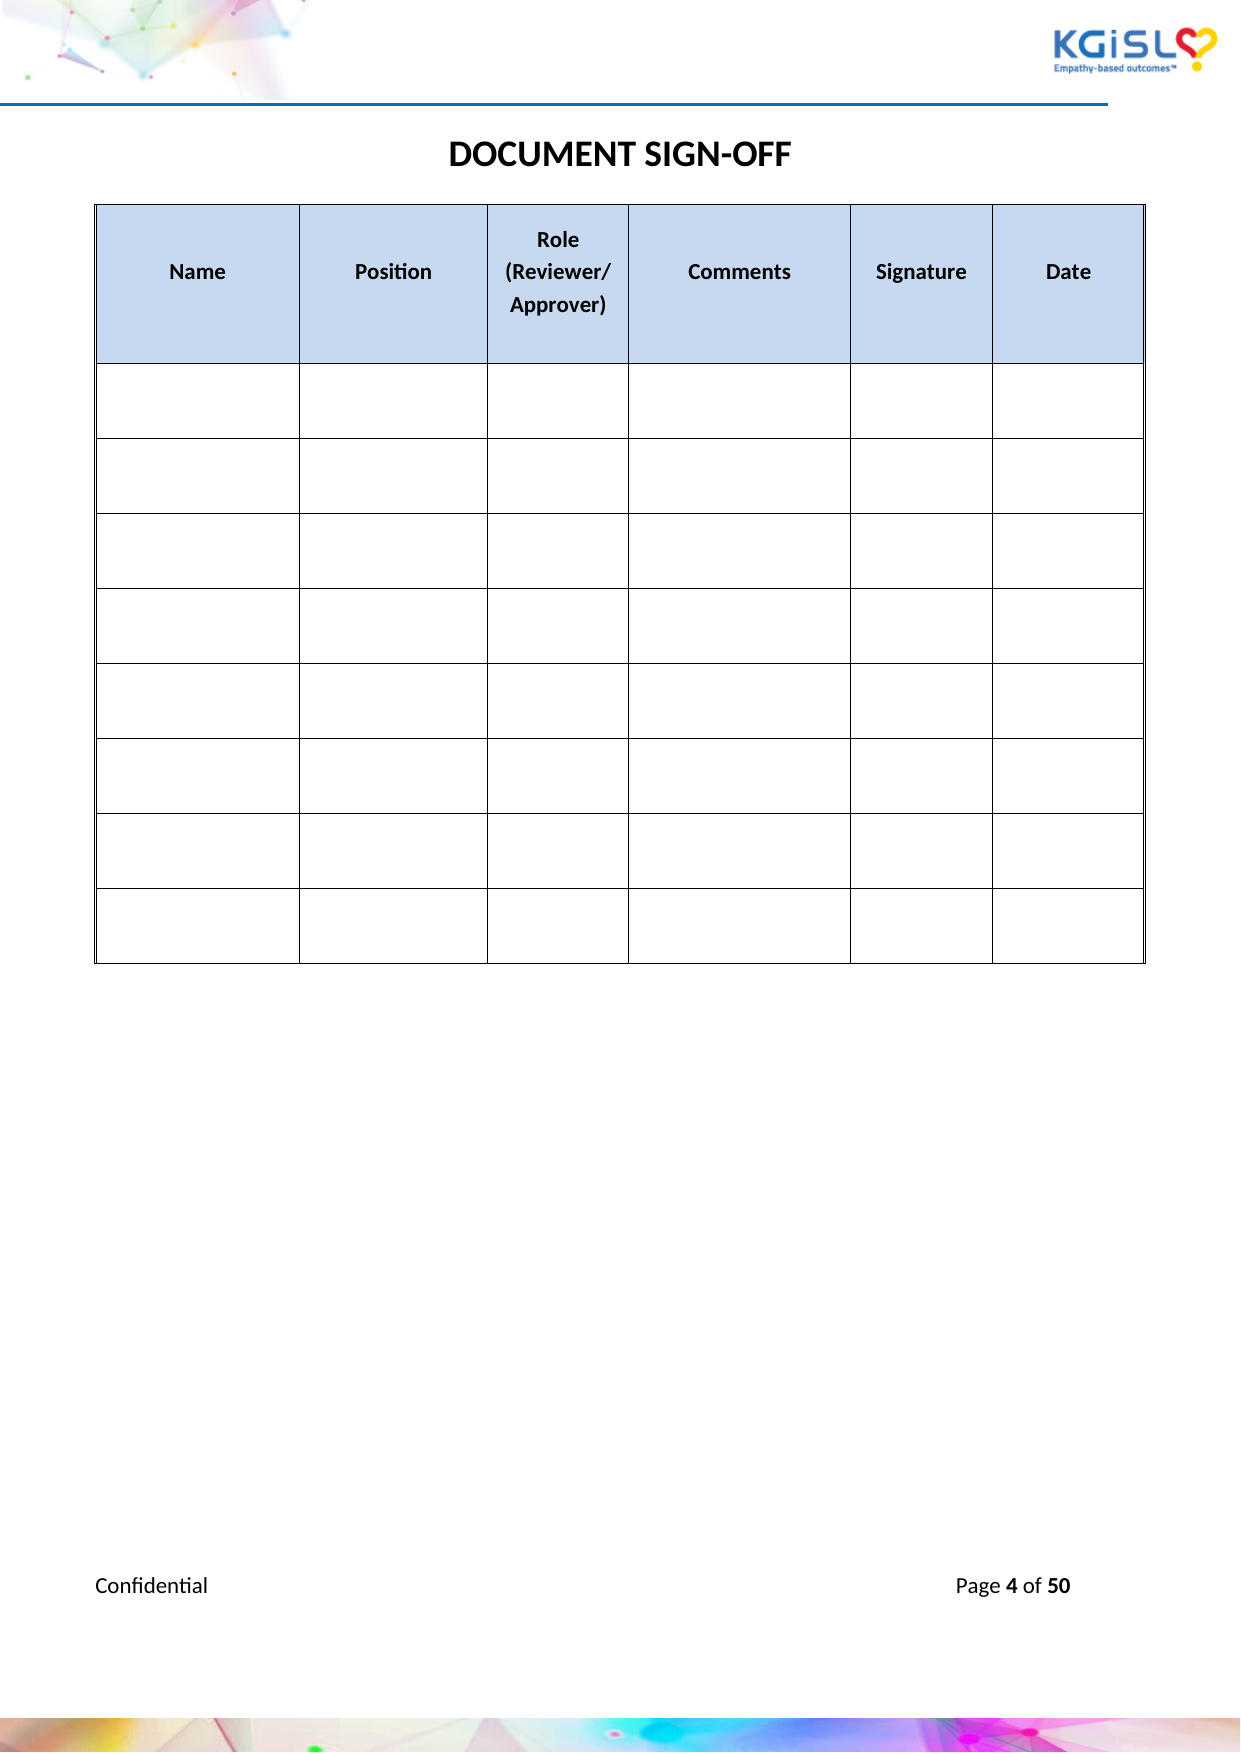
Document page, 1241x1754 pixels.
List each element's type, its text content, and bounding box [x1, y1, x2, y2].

table_cell [300, 664, 487, 738]
table_cell [488, 514, 628, 588]
table_cell [300, 814, 487, 888]
table_cell [851, 439, 992, 513]
table_cell [993, 814, 1143, 888]
table_cell [851, 589, 992, 663]
table_cell [993, 439, 1143, 513]
table_cell [488, 739, 628, 813]
picture [0, 0, 1236, 100]
table_cell [488, 364, 628, 438]
table_cell [300, 439, 487, 513]
table_cell [629, 889, 850, 963]
table_cell [488, 664, 628, 738]
table_cell [851, 814, 992, 888]
table_cell [993, 514, 1143, 588]
table_header Name [97, 205, 299, 363]
table_cell [488, 589, 628, 663]
table_cell [629, 364, 850, 438]
table_cell [300, 889, 487, 963]
table_cell [97, 589, 299, 663]
table_header Position [300, 205, 487, 363]
table_cell [851, 739, 992, 813]
table_cell [97, 364, 299, 438]
table_cell [629, 739, 850, 813]
table_cell [300, 589, 487, 663]
table_cell [300, 514, 487, 588]
text DOCUMENT SIGN-OFF [59, 130, 1181, 176]
table_cell [629, 514, 850, 588]
table_header Role (Reviewer/Approver) [488, 205, 628, 363]
table_cell [629, 439, 850, 513]
table_header Comments [629, 205, 850, 363]
table_cell [488, 889, 628, 963]
table_cell [629, 589, 850, 663]
picture [0, 1718, 1241, 1752]
table_header Date [993, 205, 1143, 363]
table_cell [97, 664, 299, 738]
table_cell [993, 664, 1143, 738]
table_cell [993, 364, 1143, 438]
table_cell [993, 889, 1143, 963]
table_cell [993, 589, 1143, 663]
table_header Signature [851, 205, 992, 363]
table_cell [629, 664, 850, 738]
table_cell [993, 739, 1143, 813]
table_cell [488, 439, 628, 513]
table_cell [851, 514, 992, 588]
table_cell [97, 439, 299, 513]
table_cell [97, 739, 299, 813]
table_cell [300, 364, 487, 438]
table_cell [851, 889, 992, 963]
table_cell [851, 664, 992, 738]
table_cell [97, 514, 299, 588]
table_cell [488, 814, 628, 888]
table_cell [851, 364, 992, 438]
table_cell [97, 814, 299, 888]
table_cell [629, 814, 850, 888]
table_cell [300, 739, 487, 813]
table_cell [97, 889, 299, 963]
